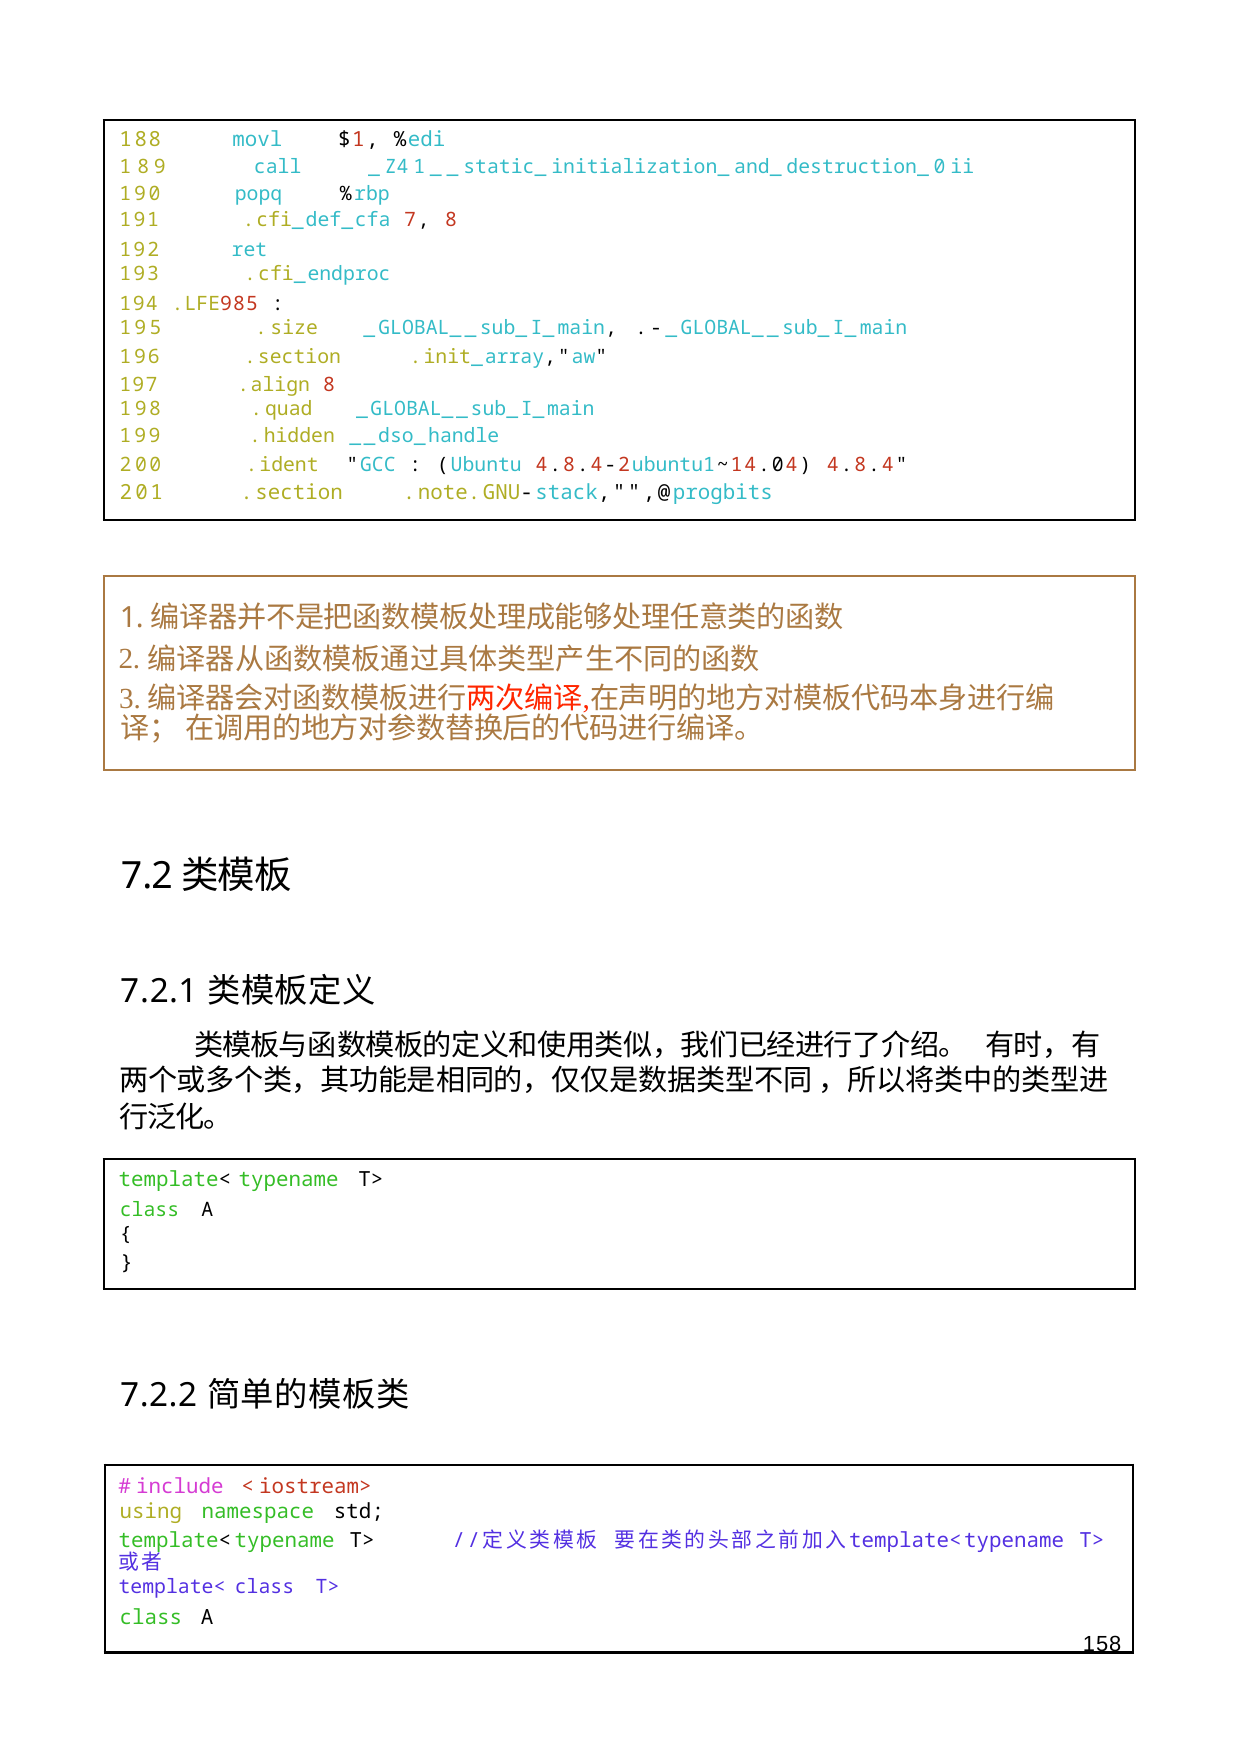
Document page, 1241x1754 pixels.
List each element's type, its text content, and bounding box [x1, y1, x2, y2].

text 7.2 类模板 [121, 856, 1137, 896]
table_header #include <iostream> using namespace std; template<typename T> //定义类模板 要在类的头部之前加⼊template<typename T> 或者 template<class T> class A 158 [106, 1466, 1132, 1651]
text 7.2.1 类模板定义 [120, 965, 1137, 1012]
table_header 188 movl $1, %edi 189 call _Z41__static_initialization_and_destruction_0ii 190 popq %rbp 191 .cfi_def_cfa 7, 8 192 ret 193 .cfi_endproc 194 .LFE985 : 195 .size _GLOBAL__sub_I_main, .-_GLOBAL__sub_I_main 196 .section .init_array,"aw" 197 .align 8 198 .quad _GLOBAL__sub_I_main 199 .hidden __dso_handle 200 .ident "GCC : (Ubuntu 4.8.4-2ubuntu1~14.04) 4.8.4" 201 .section .note.GNU-stack,"",@progbits [105, 121, 1134, 519]
text 类模板与函数模板的定义和使用类似，我们已经进行了介绍。 有时，有 两个或多个类，其功能是相同的，仅仅是数据类型不同 ，所以将类中的类型进 行泛化。 [119, 1026, 1110, 1136]
table_header 1. 编译器并不是把函数模板处理成能够处理任意类的函数 2. 编译器从函数模板通过具体类型产生不同的函数 3. 编译器会对函数模板进行两次编译,在声明的地方对模板代码本身进行编译； 在调用的地方对参数替换后的代码进行编译。 [105, 577, 1134, 769]
table_header template<typename T> class A { } [105, 1160, 1134, 1287]
text 7.2.2 简单的模板类 [120, 1370, 1137, 1415]
